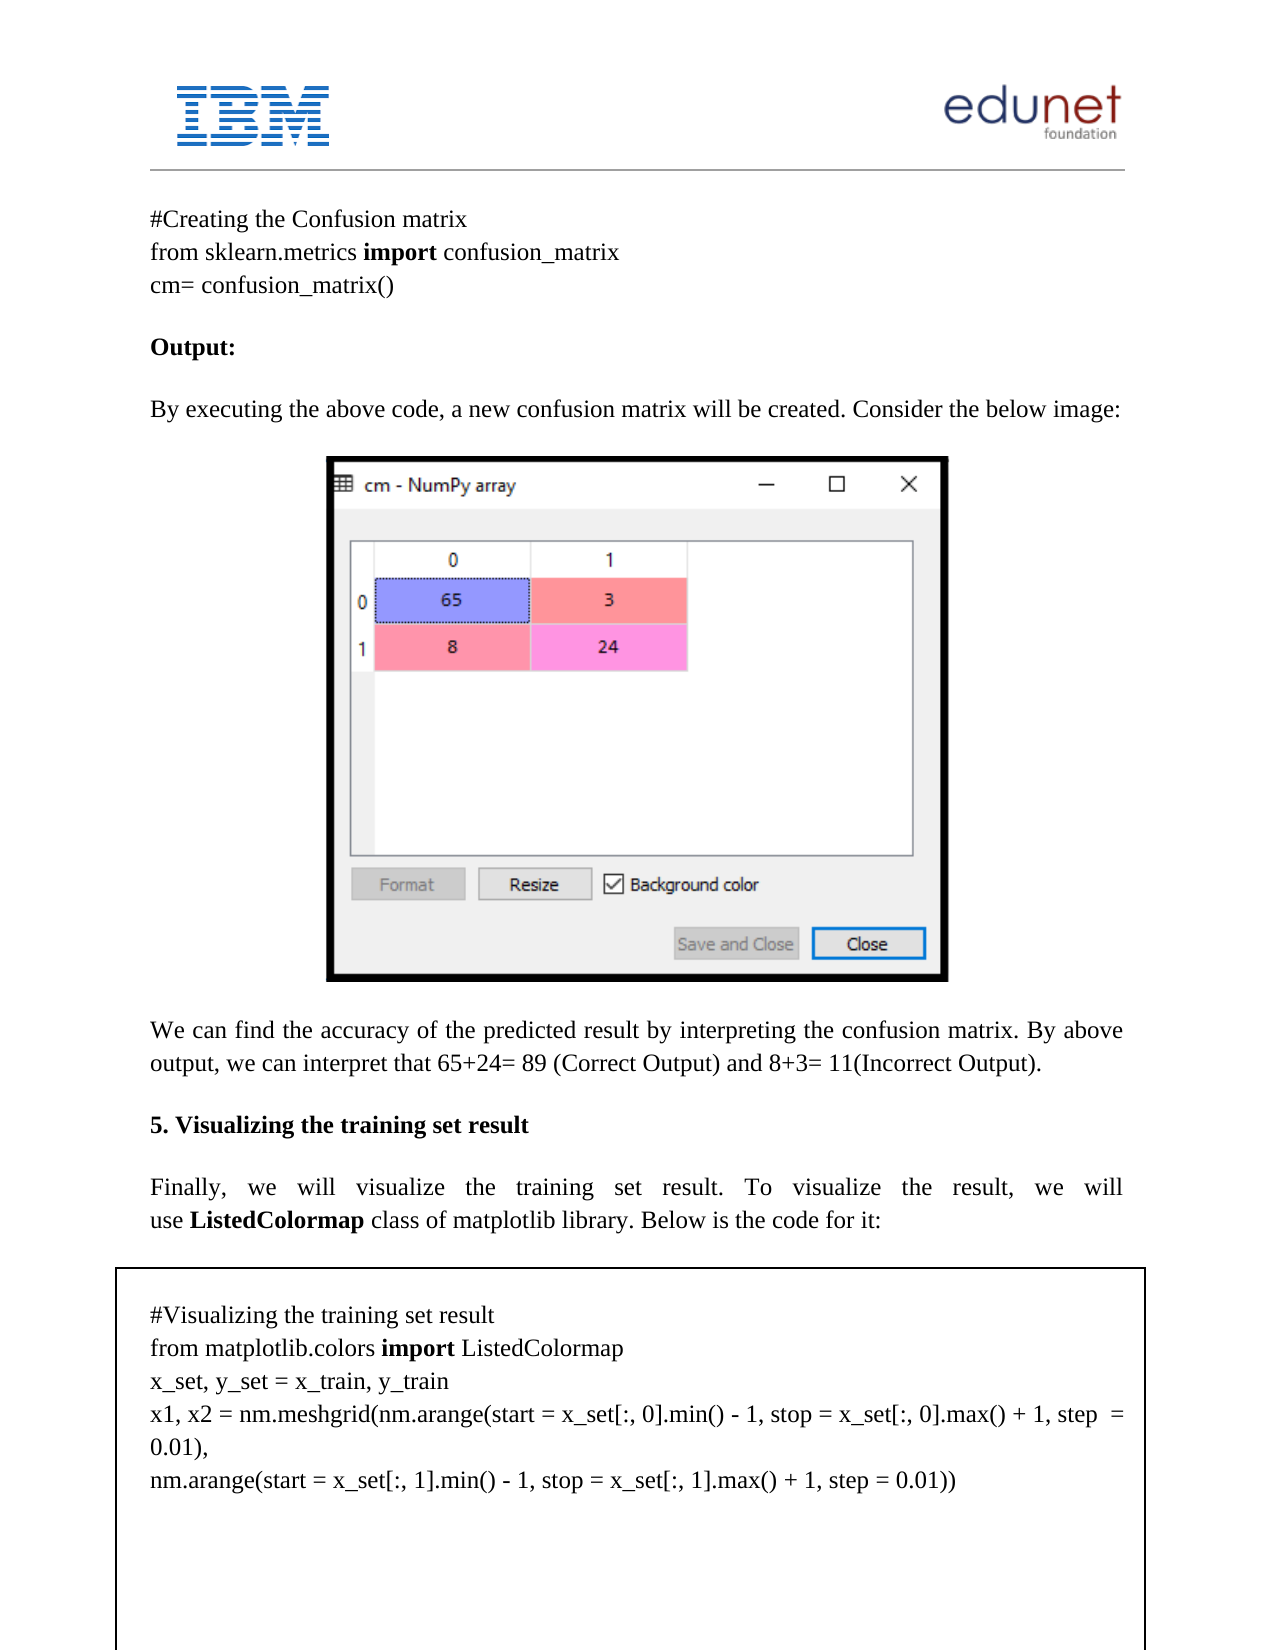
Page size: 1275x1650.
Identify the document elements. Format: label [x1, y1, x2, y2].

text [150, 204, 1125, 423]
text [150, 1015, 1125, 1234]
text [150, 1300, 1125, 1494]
picture [325, 456, 950, 982]
